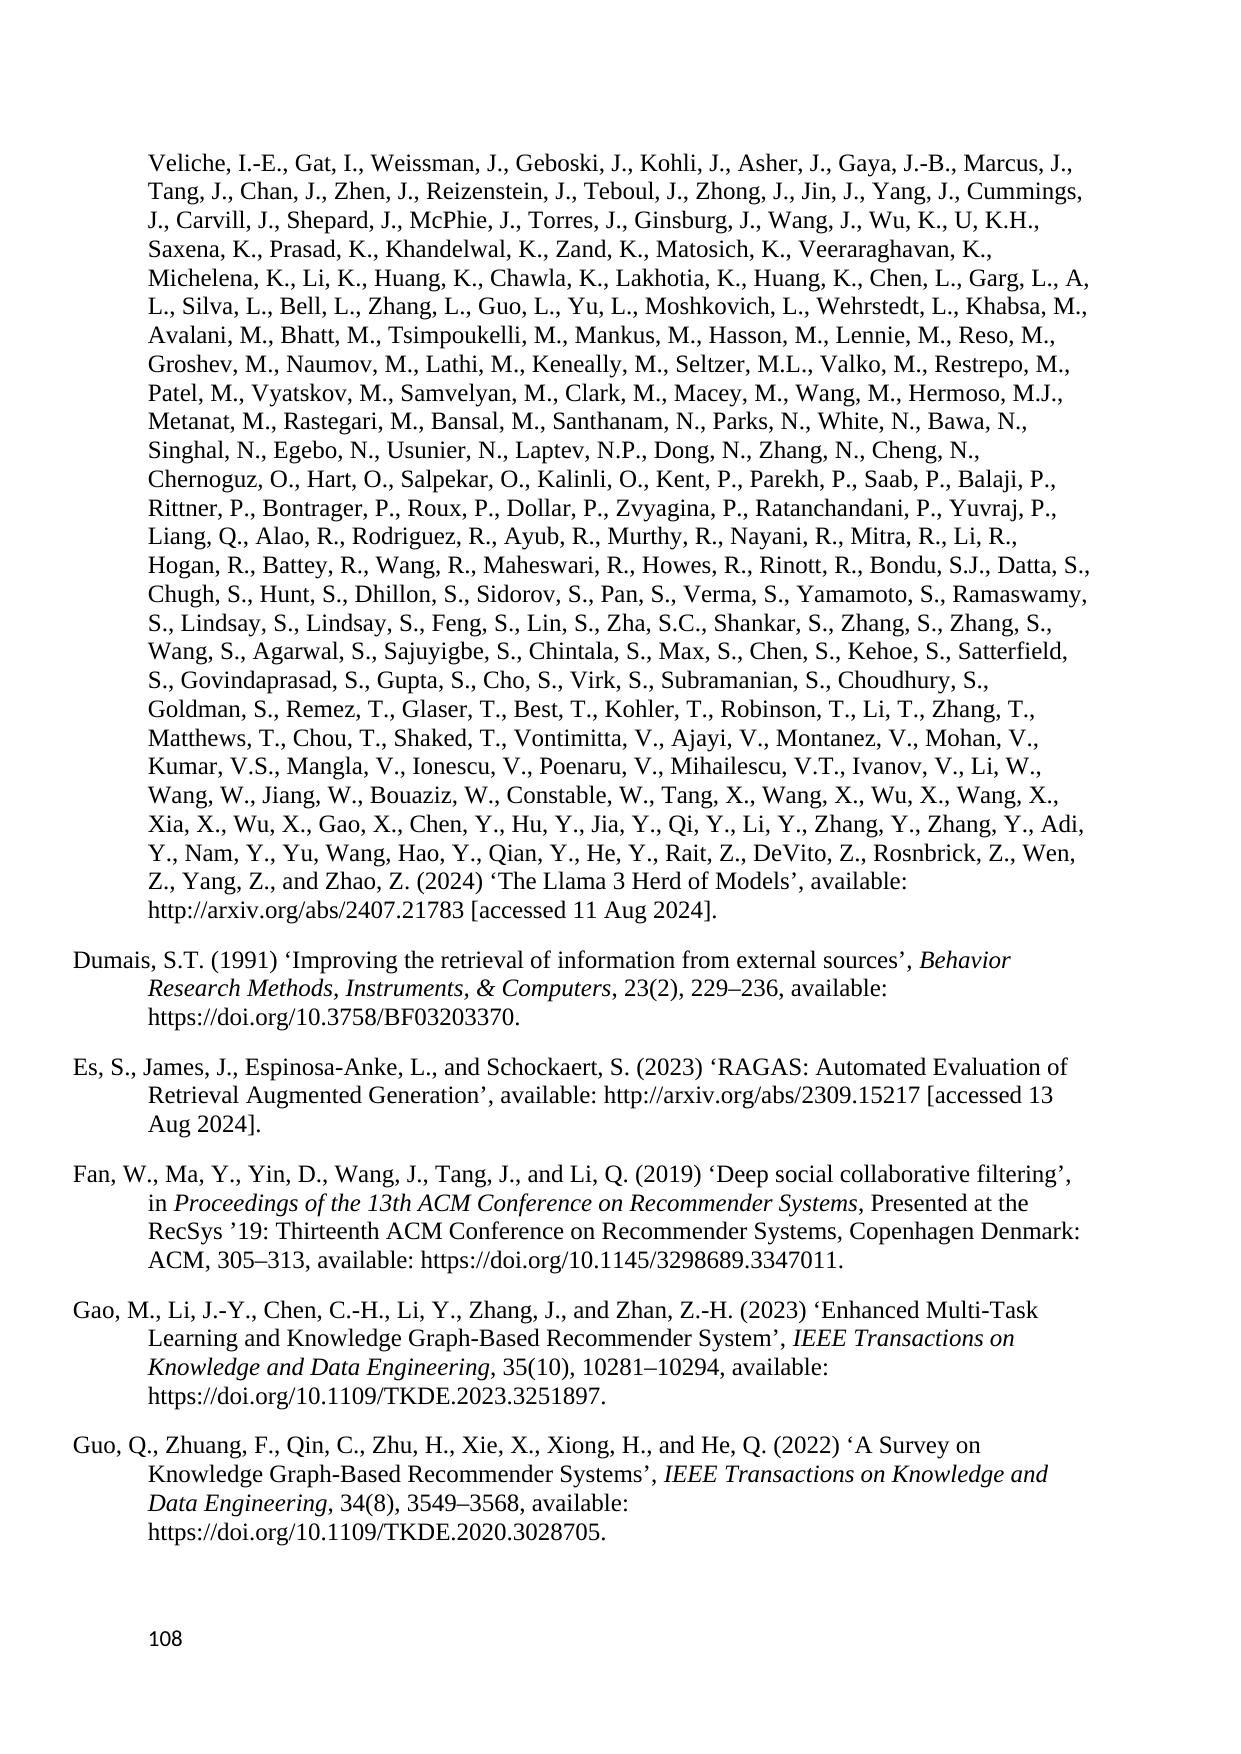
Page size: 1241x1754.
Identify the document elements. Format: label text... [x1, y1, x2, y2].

text Fan, W., Ma, Y., Yin, D., Wang, J., Tang, J., and Li, Q. (2019) ‘Deep social collaborative filtering’, in Proceedings of the 13th ACM Conference on Recommender Systems, Presented at the RecSys ’19: Thirteenth ACM Conference on Recommender Systems, Copenhagen Denmark: ACM, 305–313, available: https://doi.org/10.1145/3298689.3347011. [73, 1159, 1092, 1274]
text Gao, M., Li, J.-Y., Chen, C.-H., Li, Y., Zhang, J., and Zhan, Z.-H. (2023) ‘Enhanced Multi-Task Learning and Knowledge Graph-Based Recommender System’, IEEE Transactions on Knowledge and Data Engineering, 35(10), 10281–10294, available: https://doi.org/10.1109/TKDE.2023.3251897. [73, 1295, 1092, 1410]
text Es, S., James, J., Espinosa-Anke, L., and Schockaert, S. (2023) ‘RAGAS: Automated Evaluation of Retrieval Augmented Generation’, available: http://arxiv.org/abs/2309.15217 [accessed 13 Aug 2024]. [73, 1052, 1092, 1138]
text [73, 148, 1092, 924]
text Guo, Q., Zhuang, F., Qin, C., Zhu, H., Xie, X., Xiong, H., and He, Q. (2022) ‘A Survey on Knowledge Graph-Based Recommender Systems’, IEEE Transactions on Knowledge and Data Engineering, 34(8), 3549–3568, available: https://doi.org/10.1109/TKDE.2020.3028705. [73, 1431, 1092, 1546]
text Dumais, S.T. (1991) ‘Improving the retrieval of information from external sources’, Behavior Research Methods, Instruments, & Computers, 23(2), 229–236, available: https://doi.org/10.3758/BF03203370. [73, 945, 1092, 1031]
